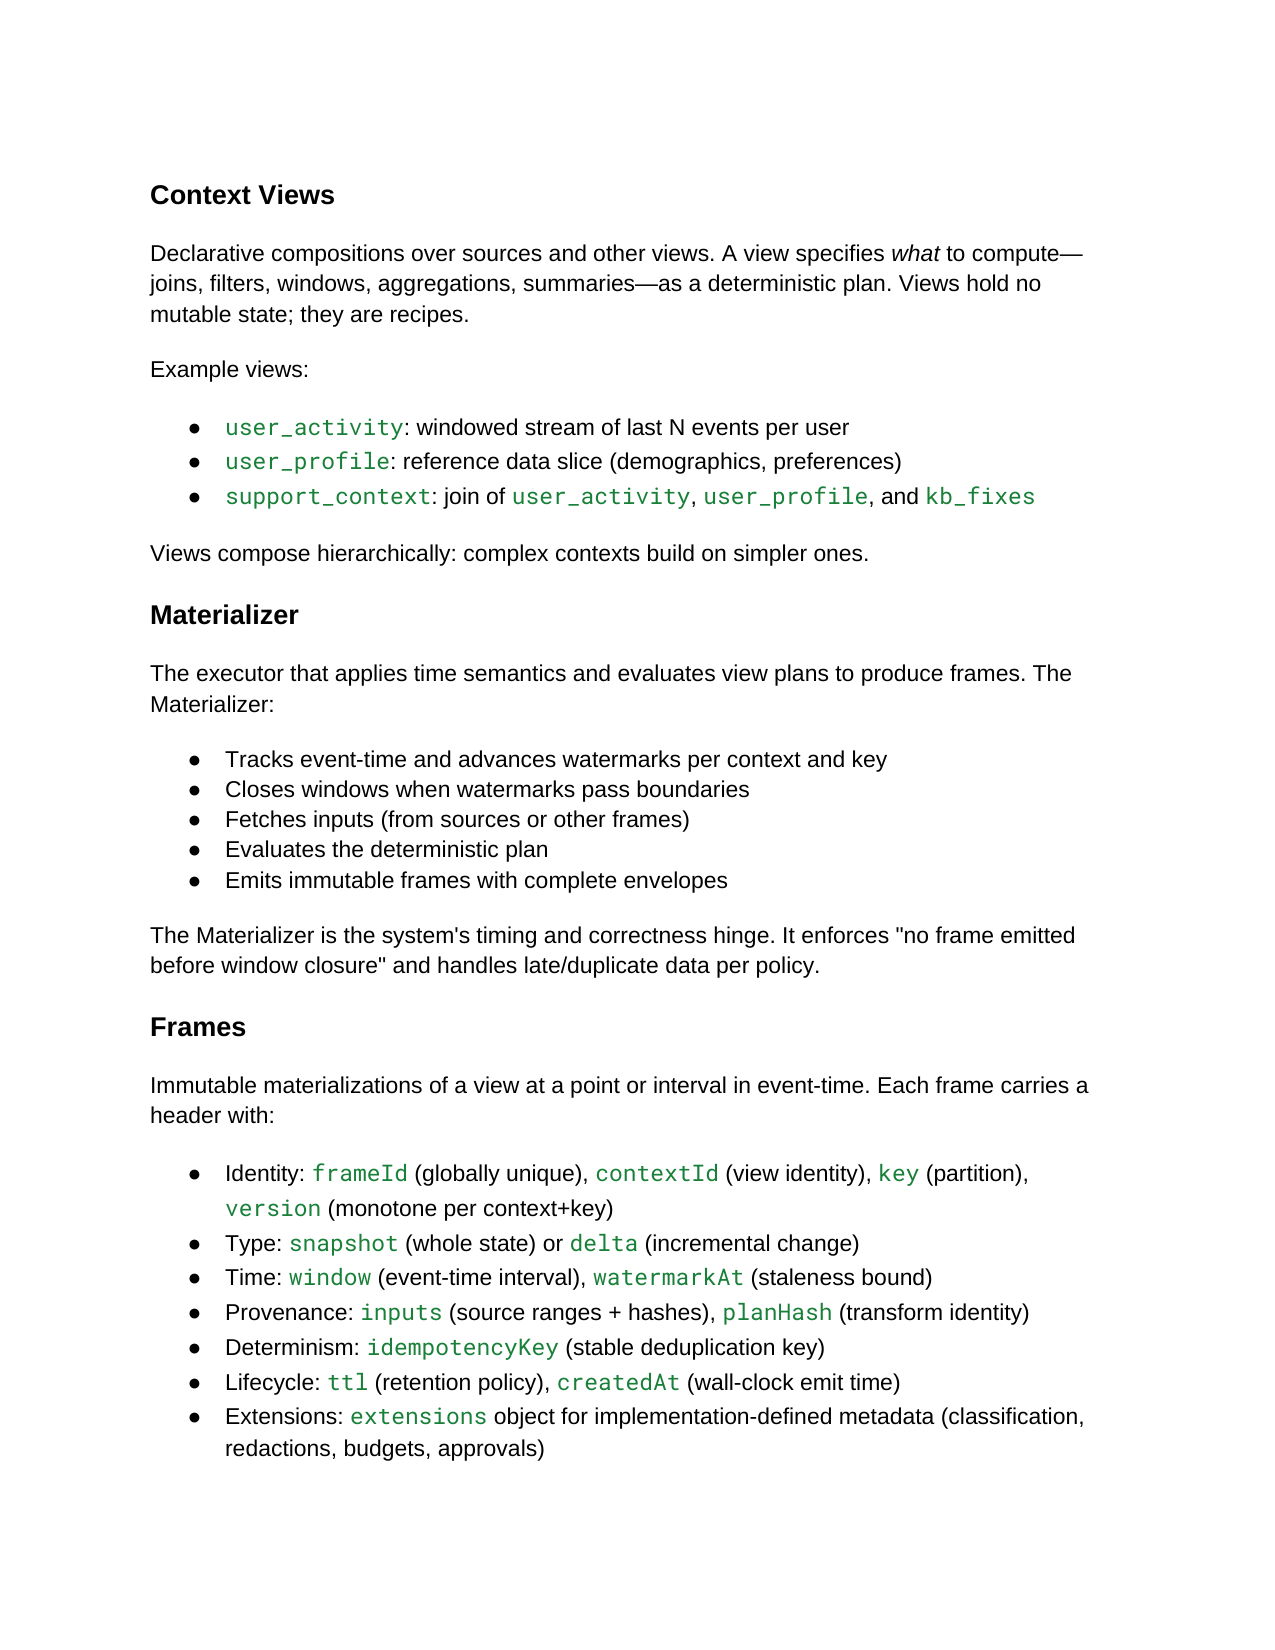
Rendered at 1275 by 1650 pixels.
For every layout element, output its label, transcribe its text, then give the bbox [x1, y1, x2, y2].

text The Materializer is the system's timing and correctness hinge. It enforces "no frame emitted before window closure" and handles late/duplicate data per policy. [150, 922, 1125, 978]
list user_activity: windowed stream of last N events per user [187, 411, 1125, 441]
list Type: snapshot (whole state) or delta (incremental change) [187, 1227, 1125, 1257]
subtitle Materializer [150, 599, 1125, 631]
subtitle Frames [150, 1011, 1125, 1043]
list support_context: join of user_activity, user_profile, and kb_fixes [187, 480, 1125, 511]
list Provenance: inputs (source ranges + hashes), planHash (transform identity) [187, 1296, 1125, 1327]
list Closes windows when watermarks pass boundaries [187, 776, 1125, 802]
list Lifecycle: ttl (retention policy), createdAt (wall-clock emit time) [187, 1366, 1125, 1396]
text Views compose hierarchically: complex contexts build on simpler ones. [150, 540, 1125, 566]
text Declarative compositions over sources and other views. A view specifies what to compute—joins, filters, windows, aggregations, summaries—as a deterministic plan. Views hold no mutable state; they are recipes. [150, 240, 1125, 327]
text Example views: [150, 356, 1125, 382]
list Determinism: idempotencyKey (stable deduplication key) [187, 1331, 1125, 1361]
text Immutable materializations of a view at a point or interval in event-time. Each frame carries a header with: [150, 1072, 1125, 1129]
list Fetches inputs (from sources or other frames) [187, 806, 1125, 832]
subtitle Context Views [150, 179, 1125, 210]
list Identity: frameId (globally unique), contextId (view identity), key (partition), version (monotone per context+key) [187, 1158, 1125, 1223]
list Tracks event-time and advances watermarks per context and key [187, 746, 1125, 772]
list Time: window (event-time interval), watermarkAt (staleness bound) [187, 1262, 1125, 1292]
list Extensions: extensions object for implementation-defined metadata (classification, redactions, budgets, approvals) [187, 1401, 1125, 1461]
list user_profile: reference data slice (demographics, preferences) [187, 446, 1125, 476]
text The executor that applies time semantics and evaluates view plans to produce frames. The Materializer: [150, 660, 1125, 717]
list Evaluates the deterministic plan [187, 836, 1125, 863]
list Emits immutable frames with complete envelopes [187, 867, 1125, 893]
